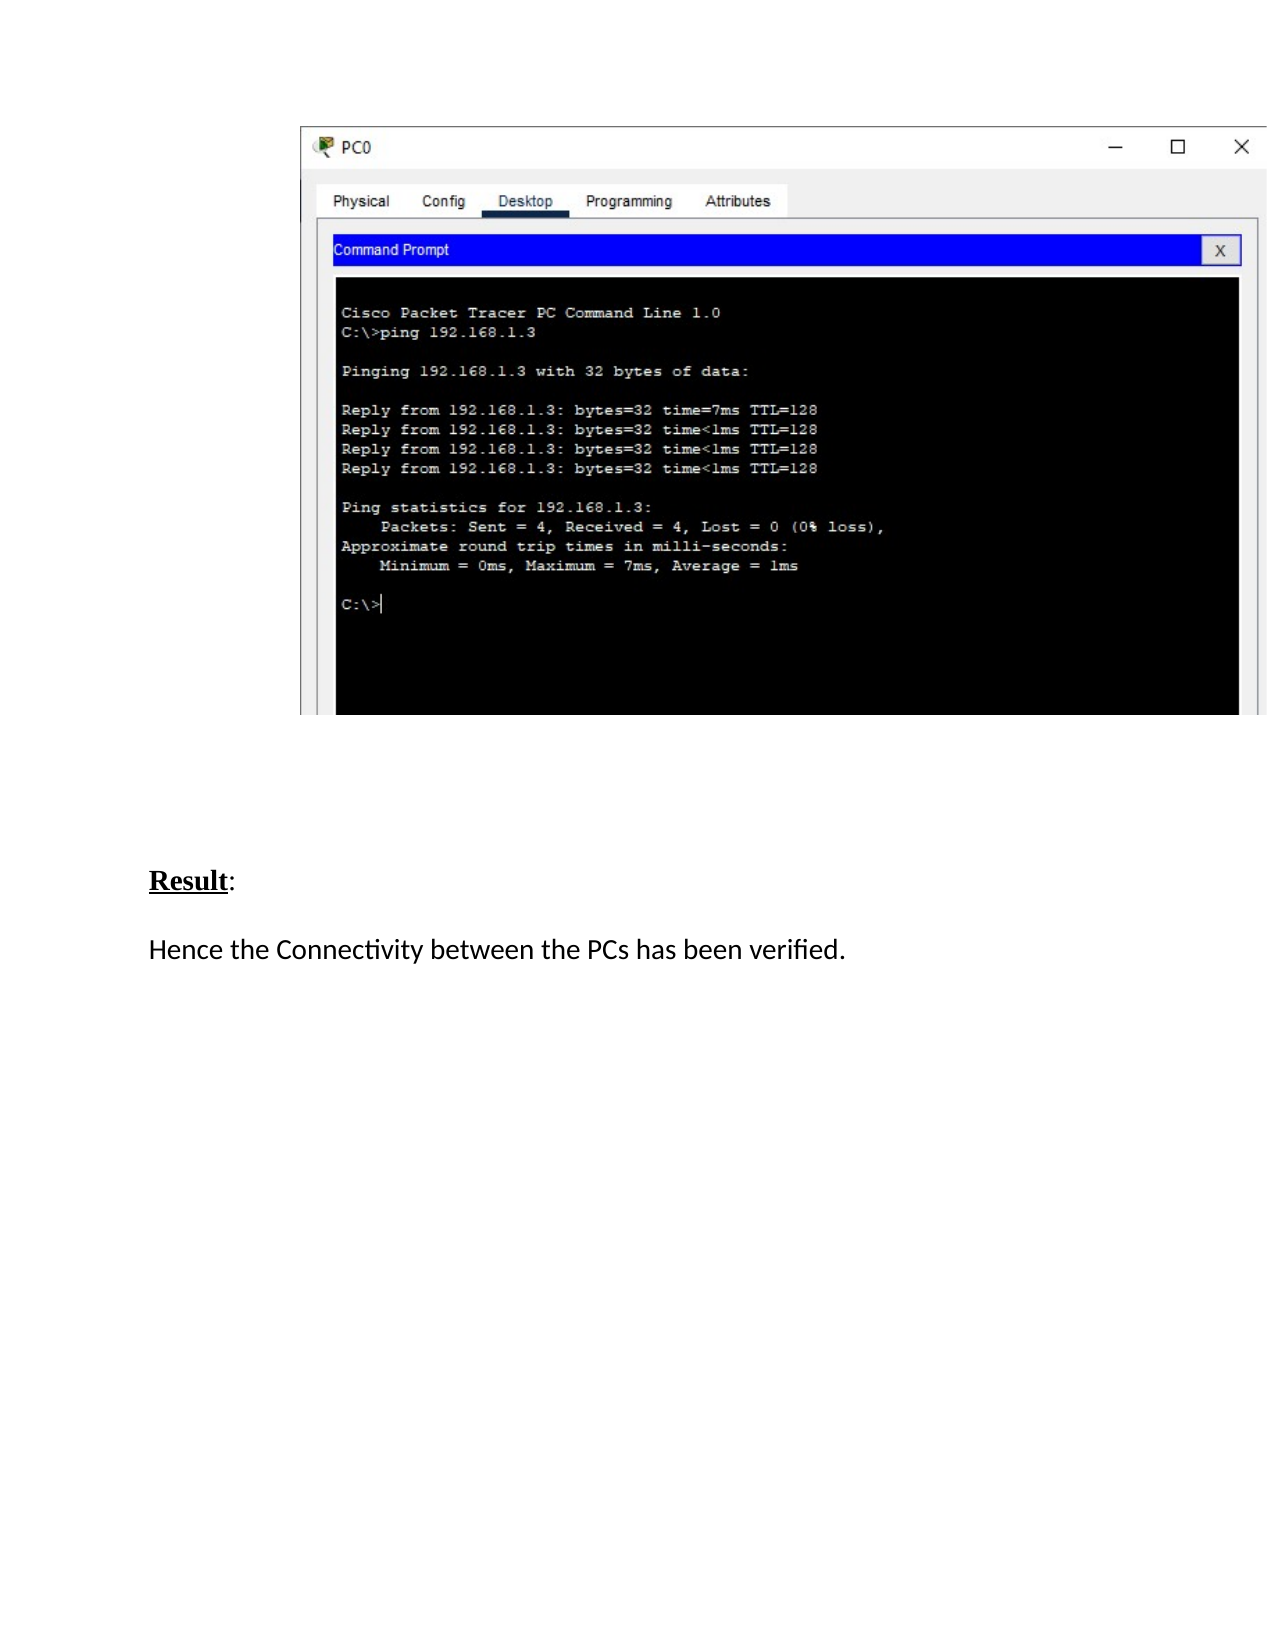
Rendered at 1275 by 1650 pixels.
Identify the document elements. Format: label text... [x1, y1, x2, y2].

picture [300, 126, 1267, 715]
text Hence the Connectivity between the PCs has been verified. [148, 931, 1121, 967]
text Result: [148, 863, 1121, 897]
